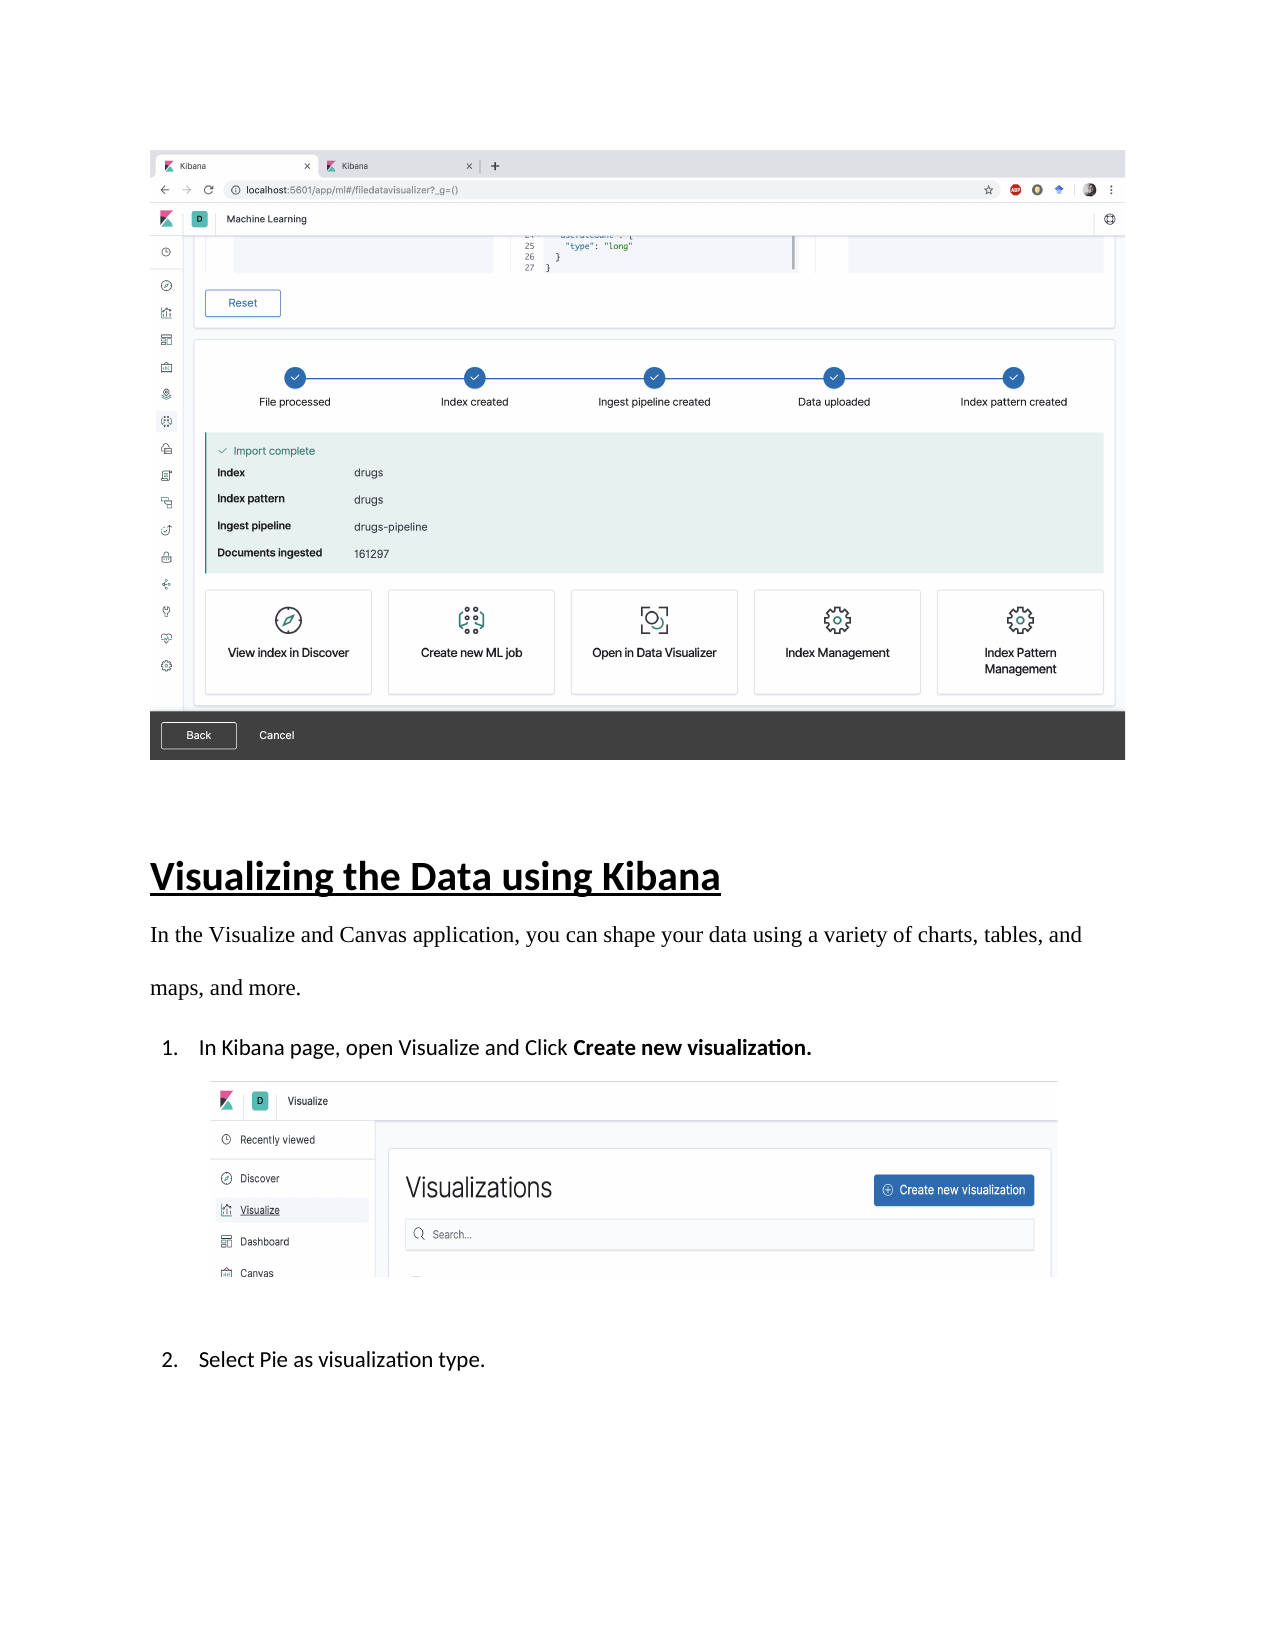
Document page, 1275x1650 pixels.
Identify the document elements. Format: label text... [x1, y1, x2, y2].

list In Kibana page, open Visualize and Click Create new visualization. [161, 1033, 1118, 1061]
picture [210, 1081, 1058, 1277]
list Select Pie as visualization type. [161, 1345, 1118, 1373]
text Visualizing the Data using Kibana [150, 850, 1125, 901]
picture [150, 150, 1125, 760]
text In the Visualize and Canvas application, you can shape your data using a variety of charts, tables, and maps, and more. [150, 921, 1125, 1000]
